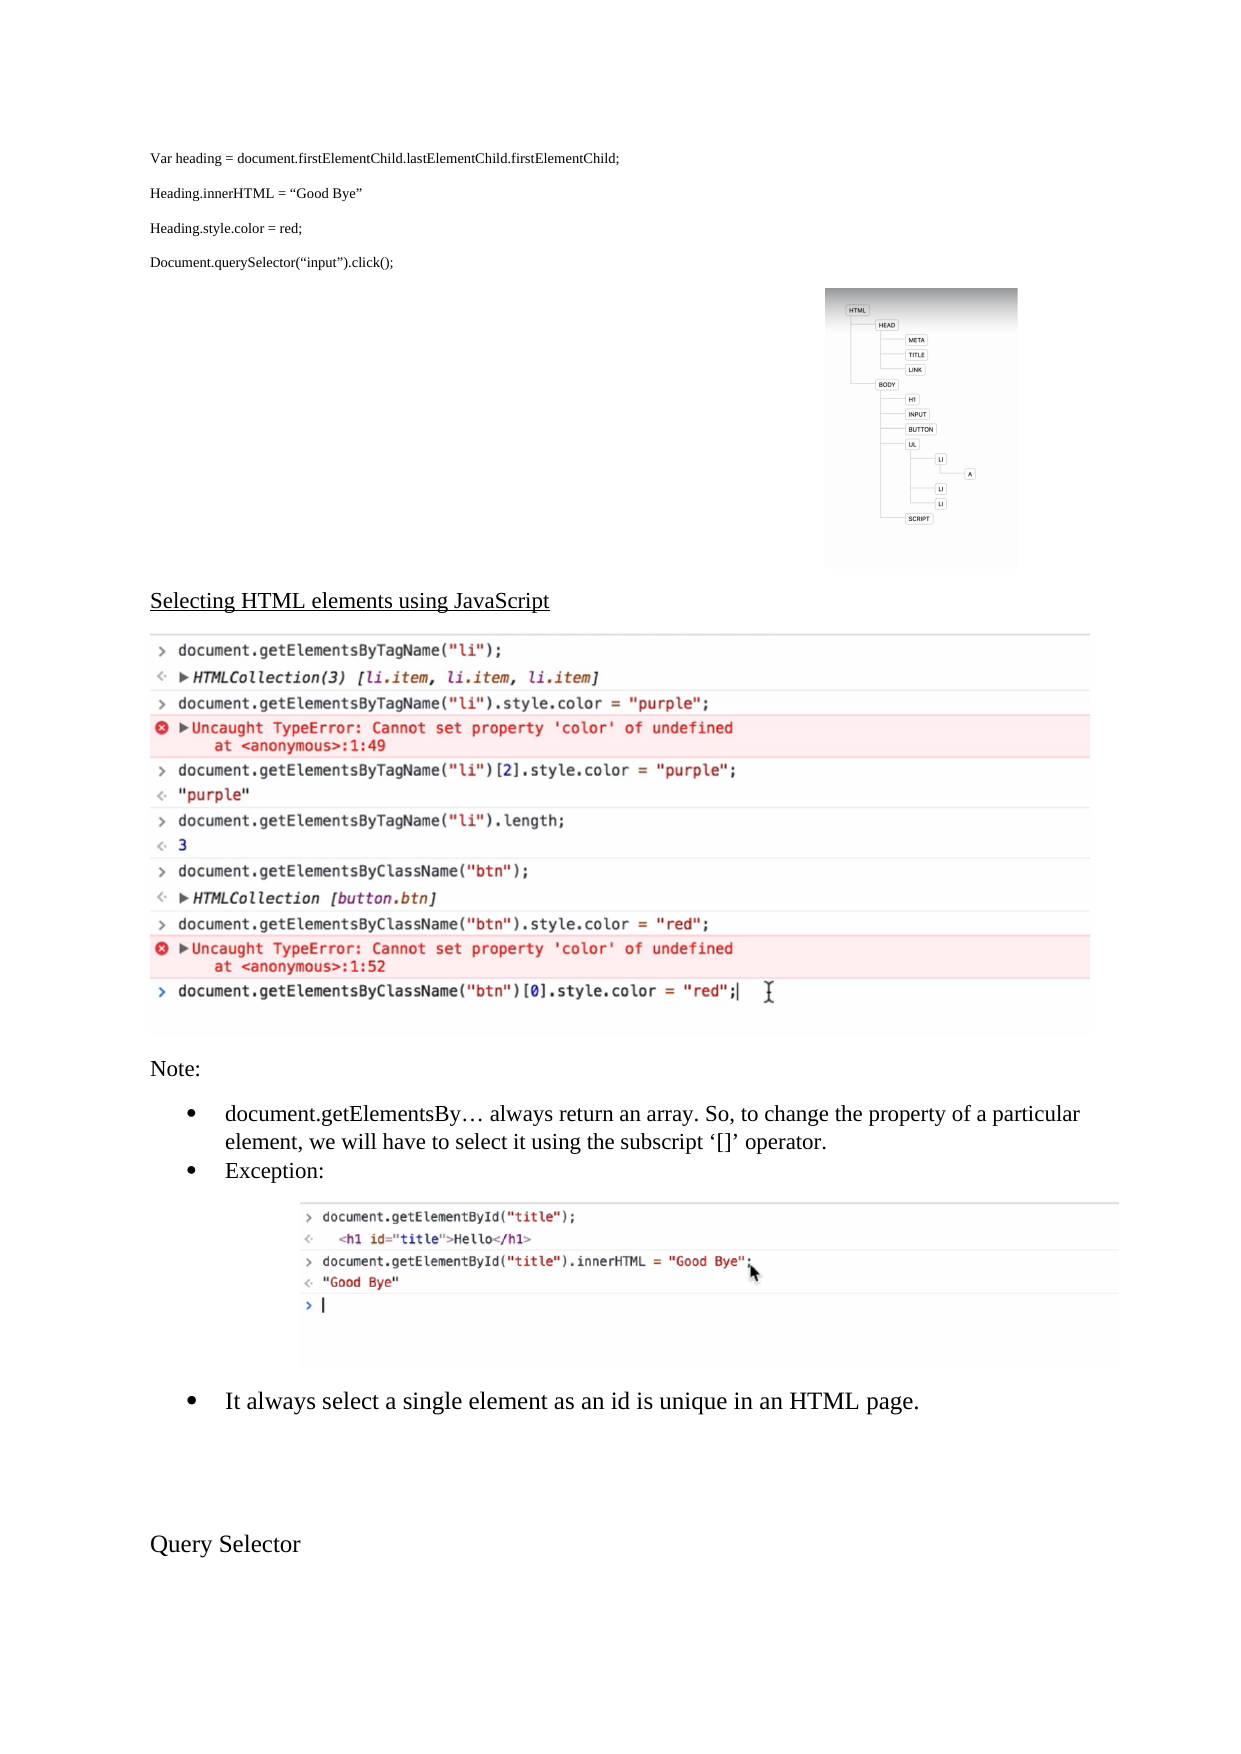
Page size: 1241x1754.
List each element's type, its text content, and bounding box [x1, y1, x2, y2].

list Exception: [187, 1157, 1090, 1183]
picture [300, 1201, 1119, 1368]
text Heading.style.color = red; [150, 219, 1090, 236]
list It always select a single element as an id is unique in an HTML page. [187, 1386, 1090, 1415]
text Selecting HTML elements using JavaScript [150, 587, 1090, 613]
text Query Selector [150, 1529, 1090, 1558]
list document.getElementsBy… always return an array. So, to change the property of a particular element, we will have to select it using the subscript ‘[]’ operator. [187, 1100, 1090, 1155]
picture [825, 288, 1018, 569]
text Note: [150, 1055, 1090, 1081]
text Var heading = document.firstElementChild.lastElementChild.firstElementChild; [150, 150, 1090, 167]
text Document.querySelector(“input”).click(); [150, 254, 1090, 271]
text Heading.innerHTML = “Good Bye” [150, 185, 1090, 201]
picture [150, 632, 1091, 1036]
